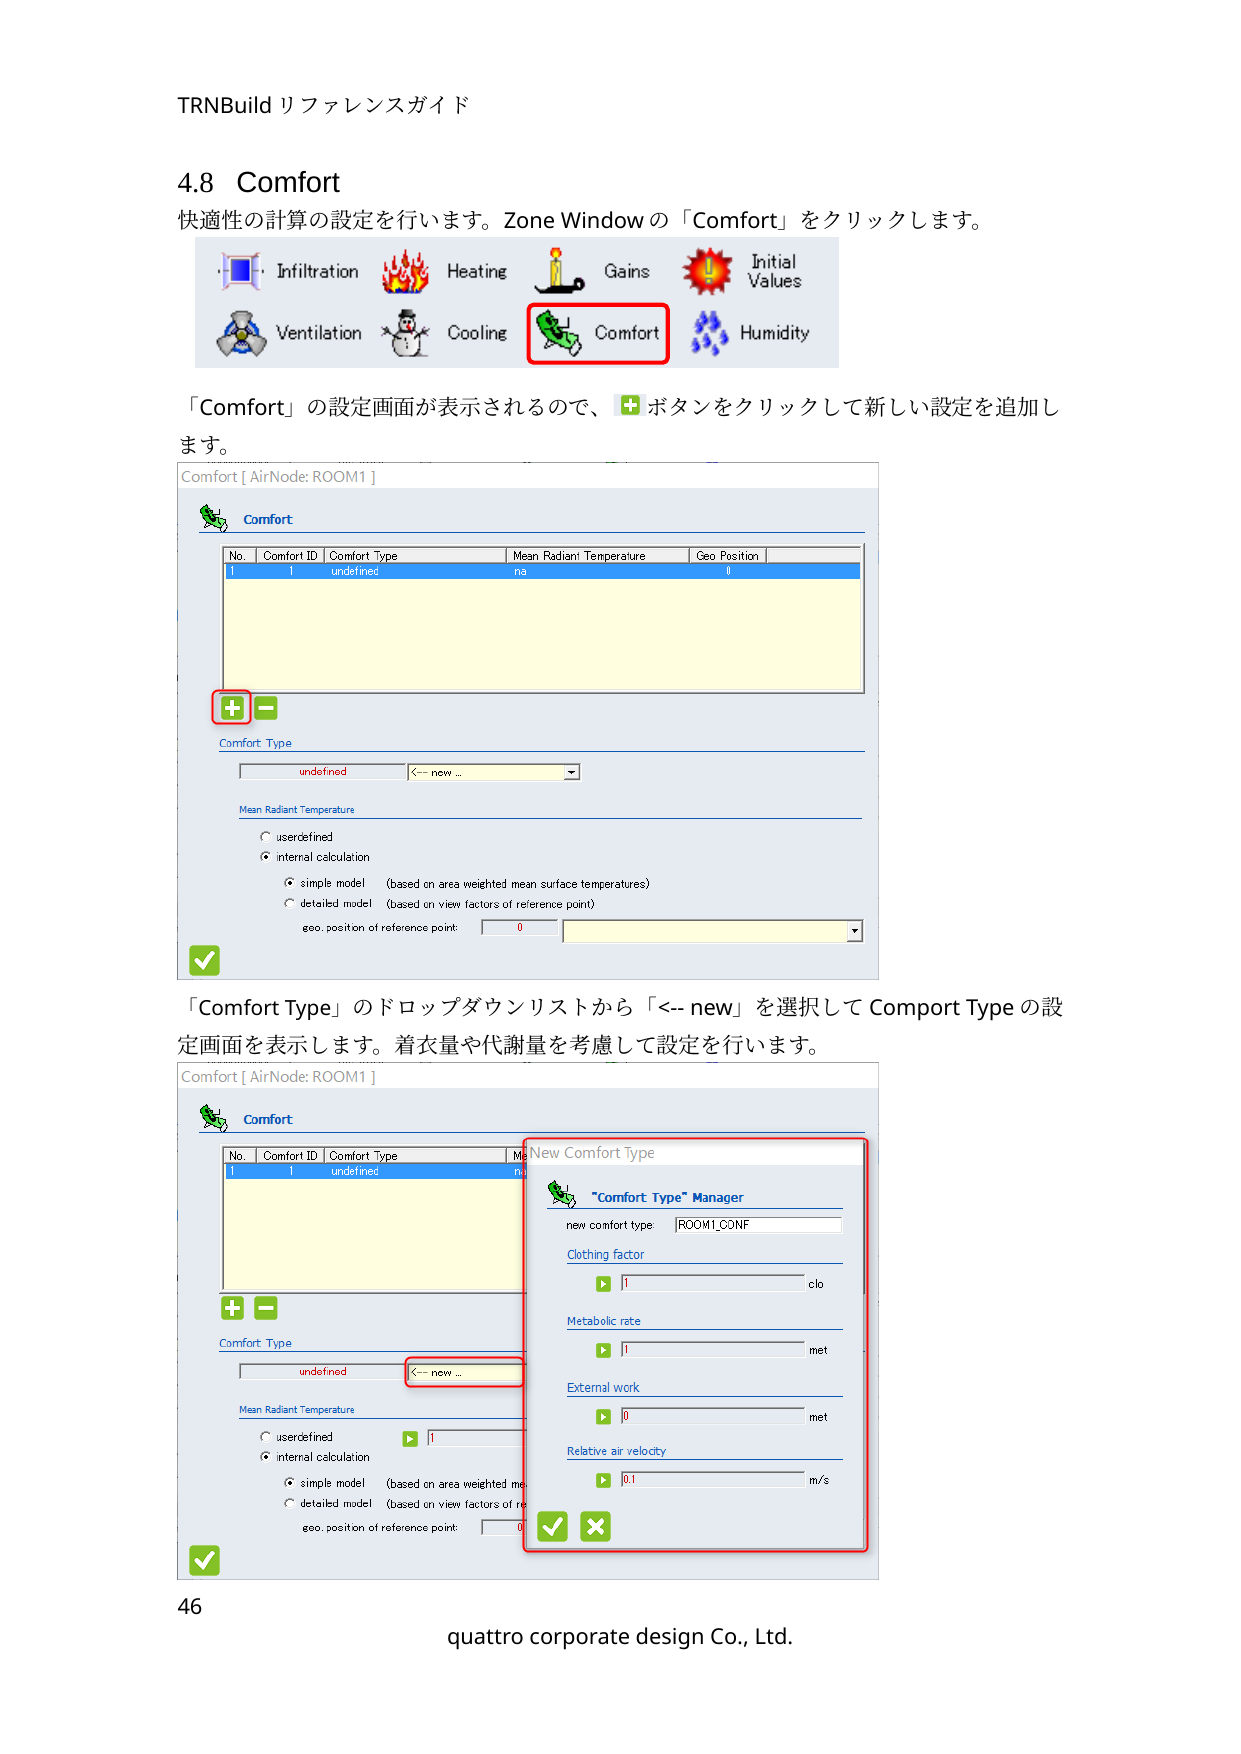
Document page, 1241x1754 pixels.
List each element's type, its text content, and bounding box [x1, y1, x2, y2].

text 「Comfort Type」のドロップダウンリストから「<-- new」を選択してComport Typeの設定画面を表示します。着衣量や代謝量を考慮して設定を行います。 [177, 988, 1063, 1063]
picture [613, 394, 647, 416]
text 快適性の計算の設定を行います。Zone Windowの「Comfort」をクリックします。 [177, 200, 1063, 238]
picture [195, 238, 839, 368]
text Comfort [177, 163, 1063, 200]
picture [177, 463, 879, 980]
text 「Comfort」の設定画面が表示されるので、ボタンをクリックして新しい設定を追加します。 [177, 388, 1063, 463]
picture [177, 1063, 879, 1580]
